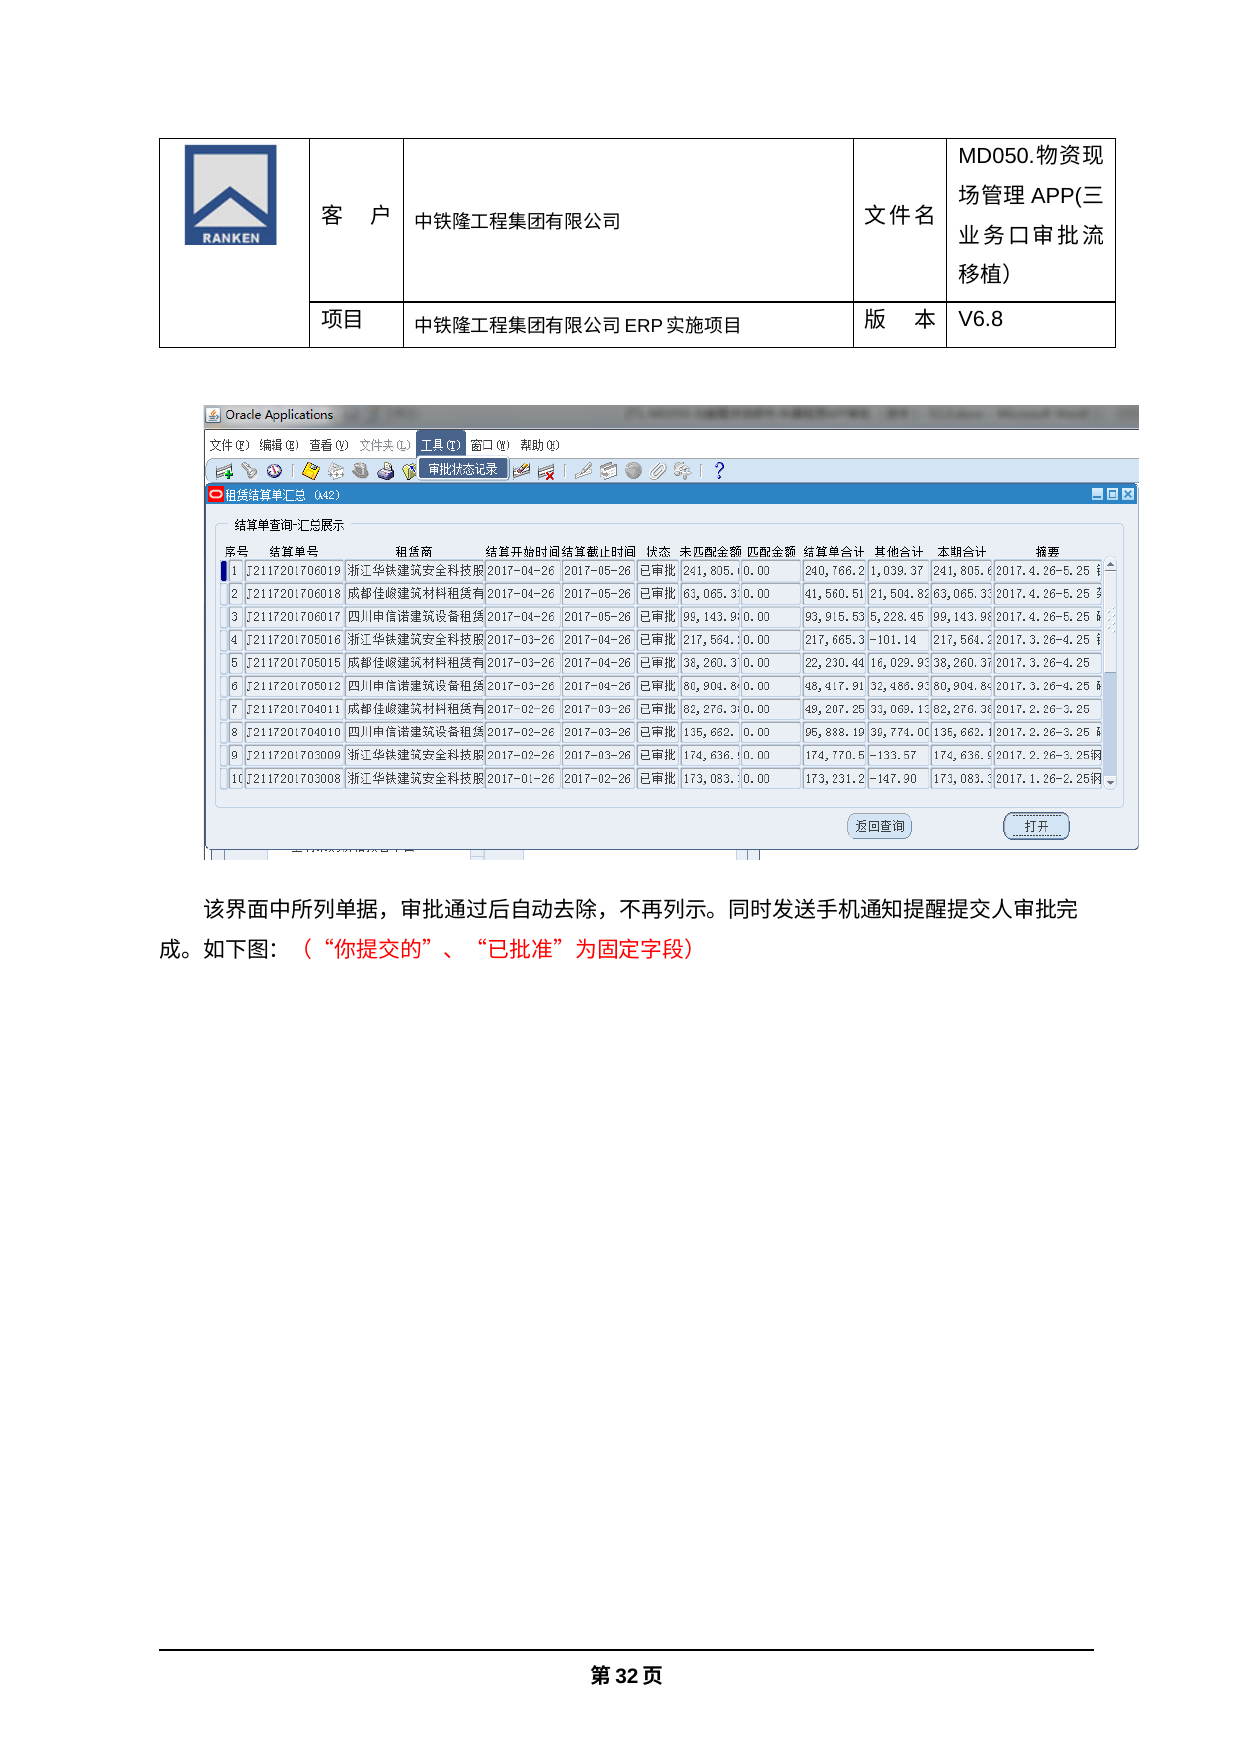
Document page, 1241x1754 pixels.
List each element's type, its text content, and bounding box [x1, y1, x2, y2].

text 该界面中所列单据，审批通过后自动去除，不再列示。同时发送手机通知提醒提交人审批完成。如下图：（“你提交的”、“已批准”为固定字段） [159, 891, 1095, 964]
picture [174, 139, 282, 245]
picture [203, 405, 1139, 860]
